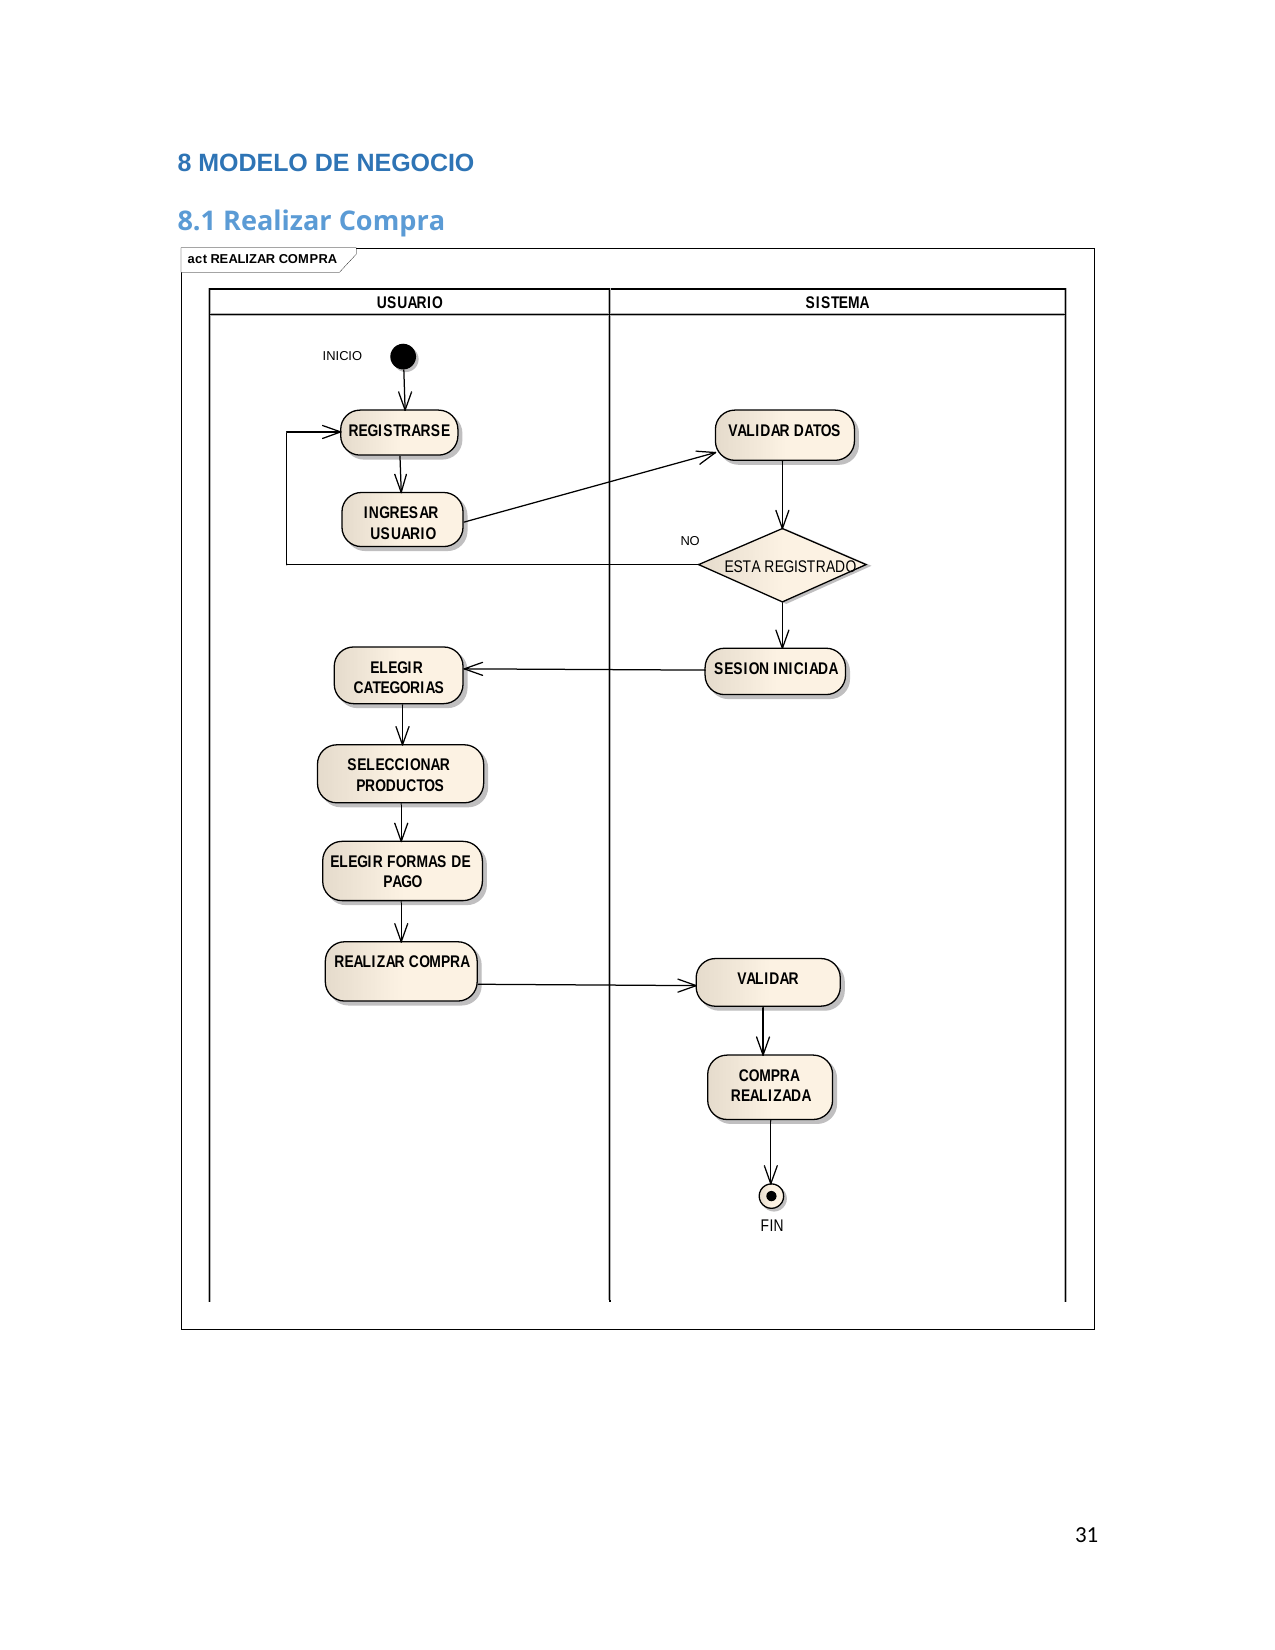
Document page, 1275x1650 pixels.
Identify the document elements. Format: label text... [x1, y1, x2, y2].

subtitle 8.1 Realizar Compra [177, 202, 1098, 238]
subtitle 8 MODELO DE NEGOCIO [177, 148, 1098, 176]
